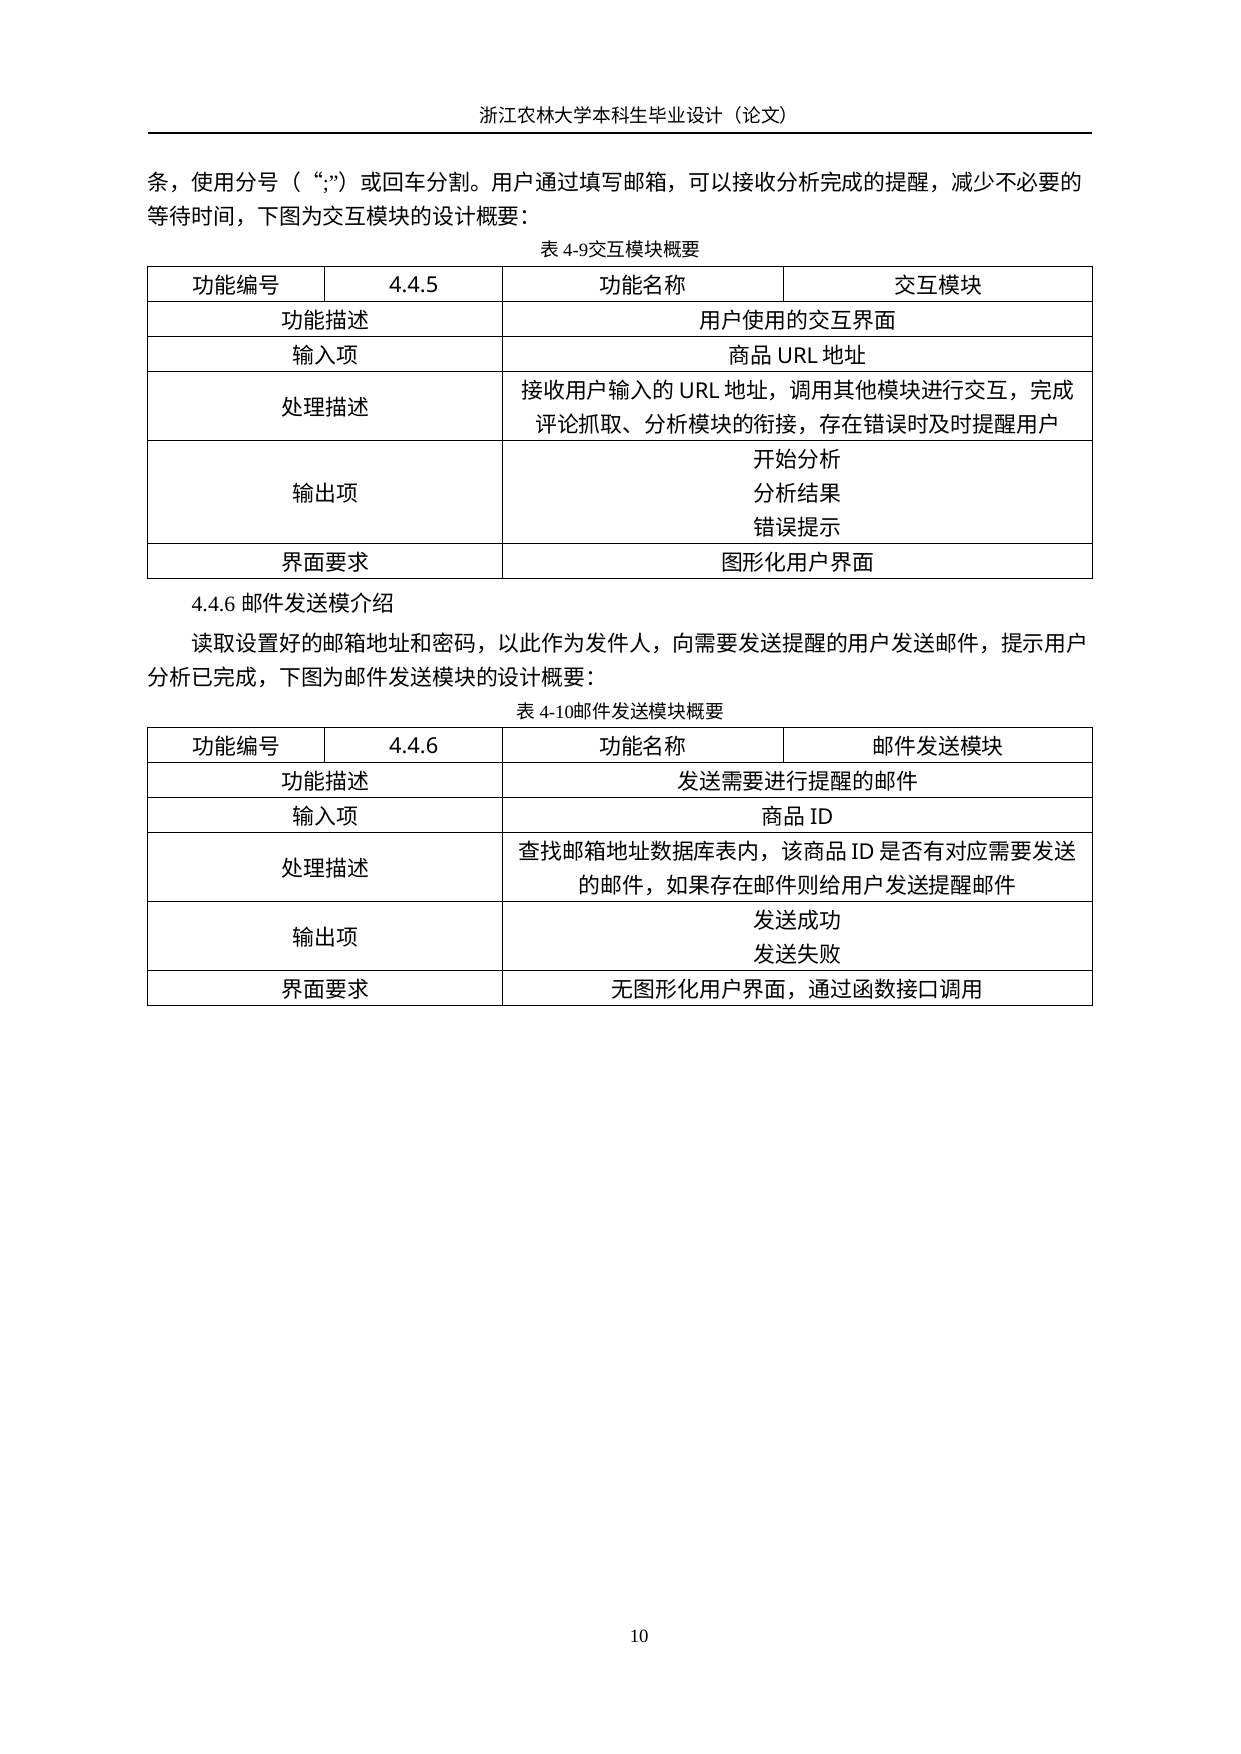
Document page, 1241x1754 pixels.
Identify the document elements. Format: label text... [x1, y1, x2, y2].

table_header 交互模块 [784, 267, 1092, 301]
table_cell 用户使用的交互界面 [503, 302, 1092, 336]
table_header 4.4.6 [325, 728, 502, 762]
table_cell 发送需要进行提醒的邮件 [503, 763, 1092, 797]
table_cell 开始分析 分析结果 错误提示 [503, 441, 1092, 543]
text 读取设置好的邮箱地址和密码，以此作为发件人，向需要发送提醒的用户发送邮件，提示用户分析已完成，下图为邮件发送模块的设计概要： [148, 625, 1092, 693]
table_cell 输出项 [148, 441, 502, 543]
subtitle 邮件发送模介绍 [148, 585, 1092, 619]
text 表 4-10邮件发送模块概要 [148, 693, 1092, 727]
table_cell 界面要求 [148, 971, 502, 1005]
table_cell 无图形化用户界面，通过函数接口调用 [503, 971, 1092, 1005]
table_cell 接收用户输入的URL地址，调用其他模块进行交互，完成评论抓取、分析模块的衔接，存在错误时及时提醒用户 [503, 372, 1092, 440]
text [148, 164, 1092, 232]
table_header 功能编号 [148, 267, 324, 301]
table_cell 商品ID [503, 798, 1092, 832]
table_header 邮件发送模块 [784, 728, 1092, 762]
table_header 4.4.5 [325, 267, 502, 301]
table_cell 查找邮箱地址数据库表内，该商品ID是否有对应需要发送的邮件，如果存在邮件则给用户发送提醒邮件 [503, 833, 1092, 901]
table_cell 输入项 [148, 337, 502, 371]
table_cell 处理描述 [148, 833, 502, 901]
table_cell 功能描述 [148, 763, 502, 797]
table_header 功能名称 [503, 267, 783, 301]
table_cell 界面要求 [148, 544, 502, 578]
table_cell 商品URL地址 [503, 337, 1092, 371]
table_cell 功能描述 [148, 302, 502, 336]
table_cell 发送成功 发送失败 [503, 902, 1092, 970]
text 表 4-9交互模块概要 [148, 232, 1092, 266]
table_header 功能编号 [148, 728, 324, 762]
table_cell 输出项 [148, 902, 502, 970]
table_header 功能名称 [503, 728, 783, 762]
table_cell 处理描述 [148, 372, 502, 440]
table_cell 图形化用户界面 [503, 544, 1092, 578]
table_cell 输入项 [148, 798, 502, 832]
